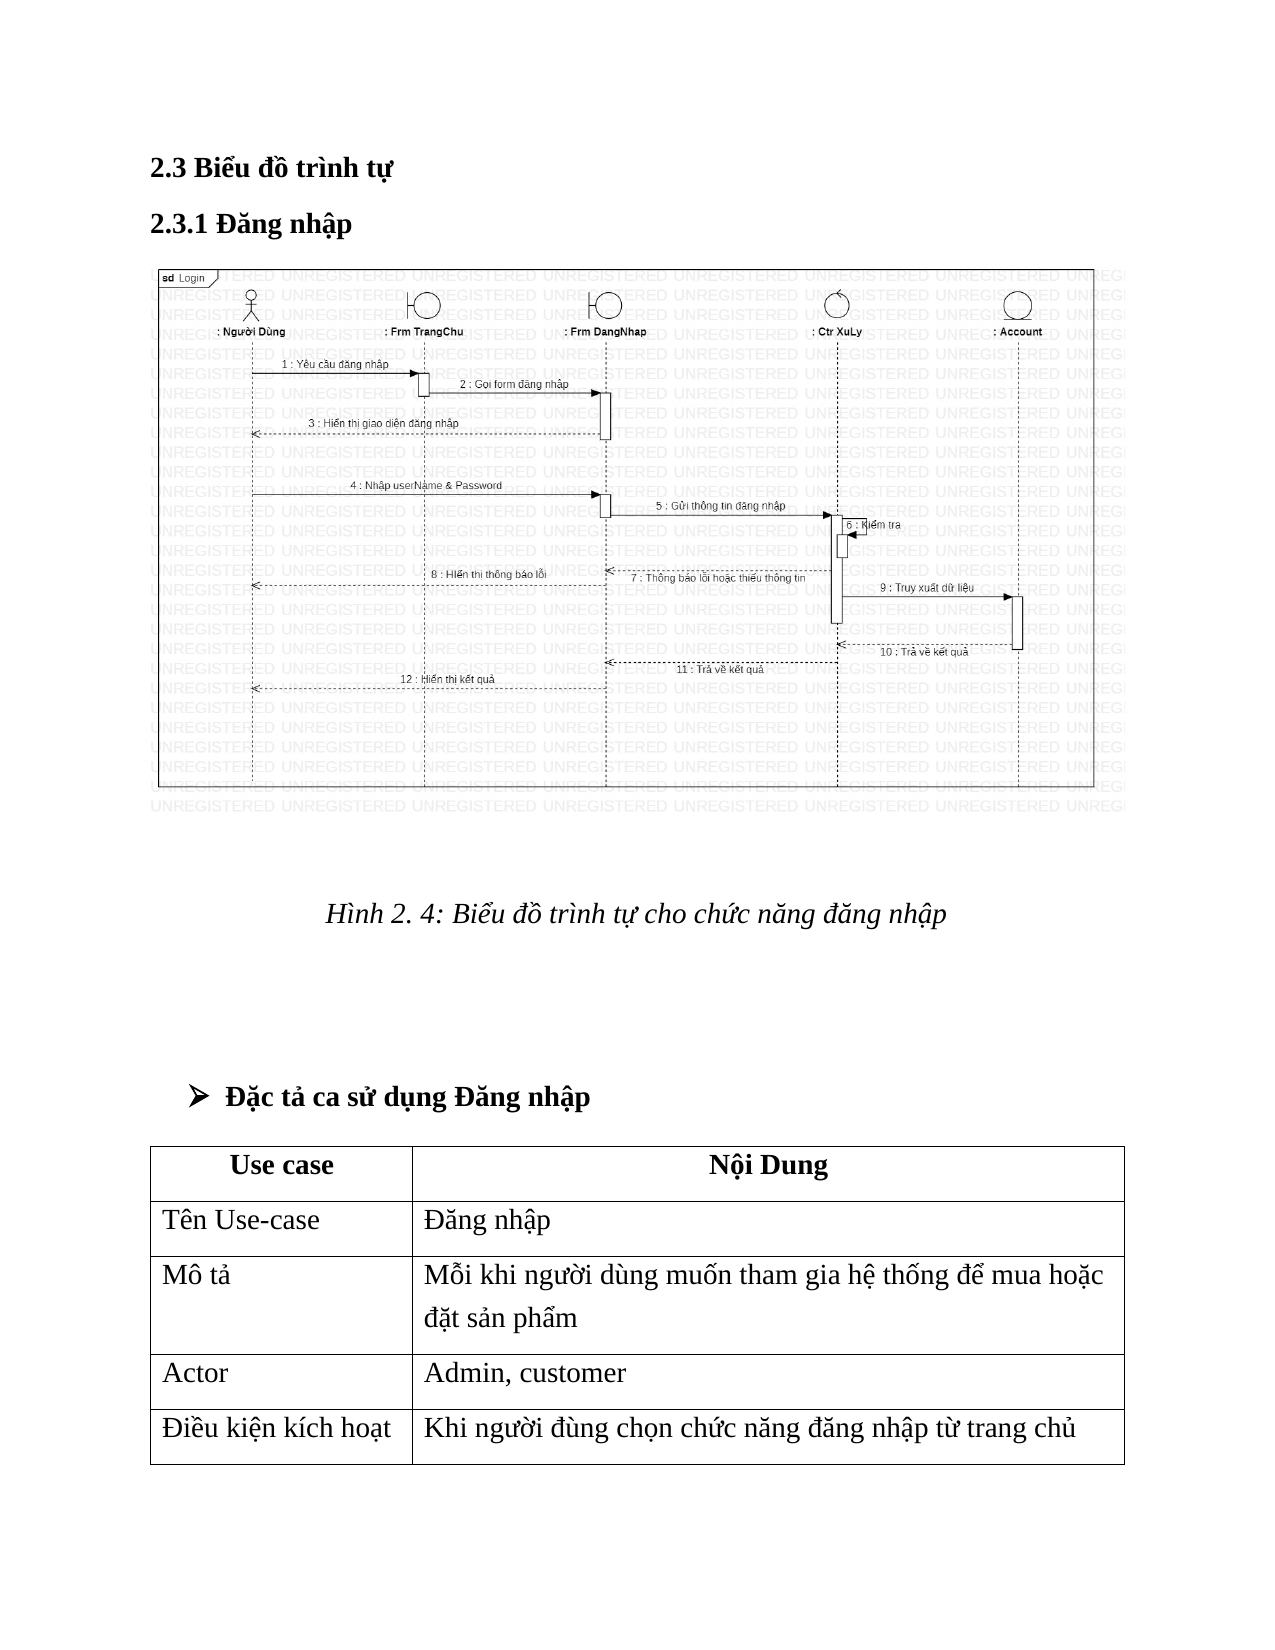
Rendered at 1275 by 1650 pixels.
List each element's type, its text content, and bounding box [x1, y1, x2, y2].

table_cell Điều kiện kích hoạt [151, 1410, 412, 1464]
text 2.3.1 Đăng nhập [150, 206, 1125, 239]
text 2.3 Biểu đồ trình tự [150, 150, 1125, 183]
table_header Use case [151, 1147, 412, 1201]
table_cell Actor [151, 1355, 412, 1409]
table_cell Tên Use-case [151, 1202, 412, 1256]
table_cell Admin, customer [413, 1355, 1124, 1409]
table_cell Đăng nhập [413, 1202, 1124, 1256]
text Hình 2. 4: Biểu đồ trình tự cho chức năng đăng nhập [150, 896, 1125, 929]
table_cell Mỗi khi người dùng muốn tham gia hệ thống để mua hoặc đặt sản phẩm [413, 1257, 1124, 1354]
table_cell Mô tả [151, 1257, 412, 1354]
picture [150, 262, 1125, 819]
list Đặc tả ca sử dụng Đăng nhập [187, 1079, 1125, 1113]
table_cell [413, 1410, 1124, 1464]
table_header Nội Dung [413, 1147, 1124, 1201]
